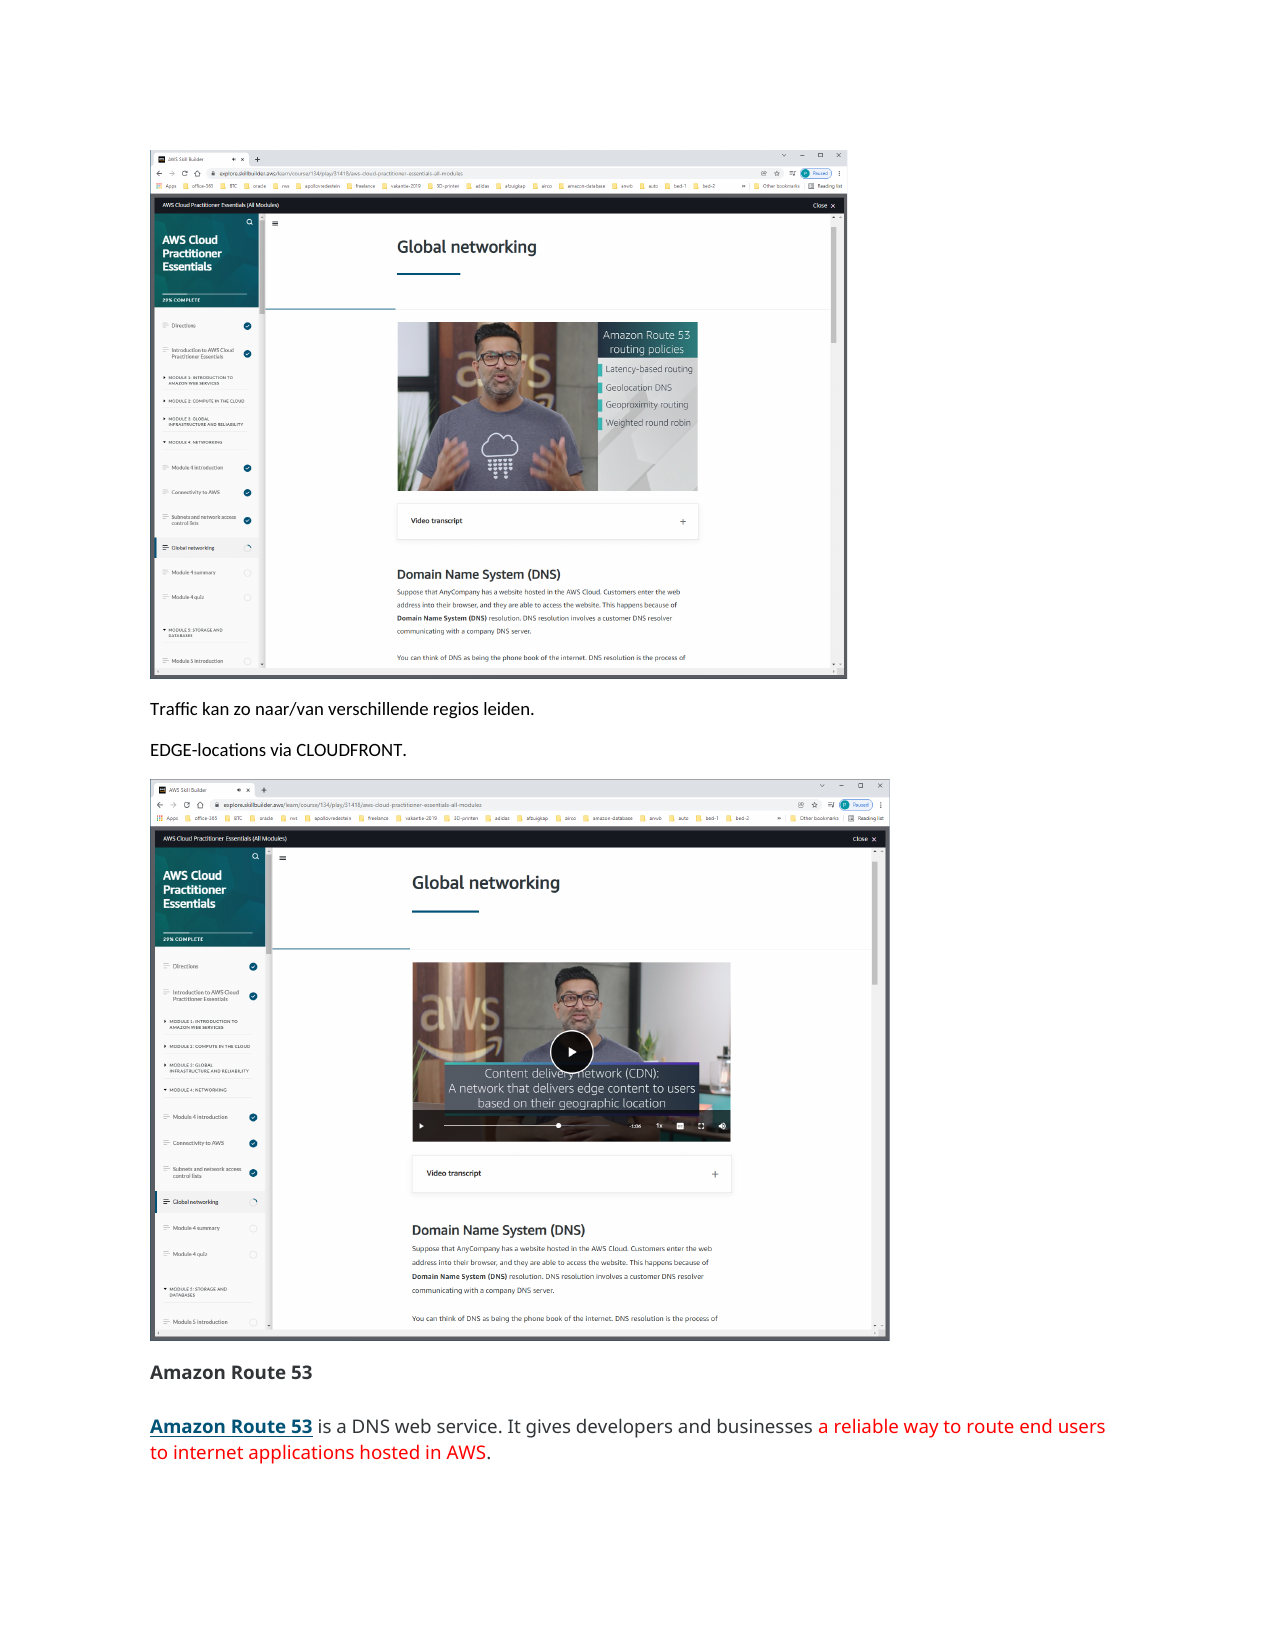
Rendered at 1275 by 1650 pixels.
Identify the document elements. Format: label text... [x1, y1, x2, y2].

text Amazon Route 53 is a DNS web service. It gives developers and businesses a reliable way to route end users to internet applications hosted in AWS. [150, 1414, 1125, 1465]
picture [150, 779, 890, 1341]
text EDGE-locations via CLOUDFRONT. [150, 738, 1125, 761]
text Amazon Route 53 [150, 1359, 1125, 1384]
picture [150, 150, 848, 679]
text Traffic kan zo naar/van verschillende regios leiden. [150, 697, 1125, 720]
